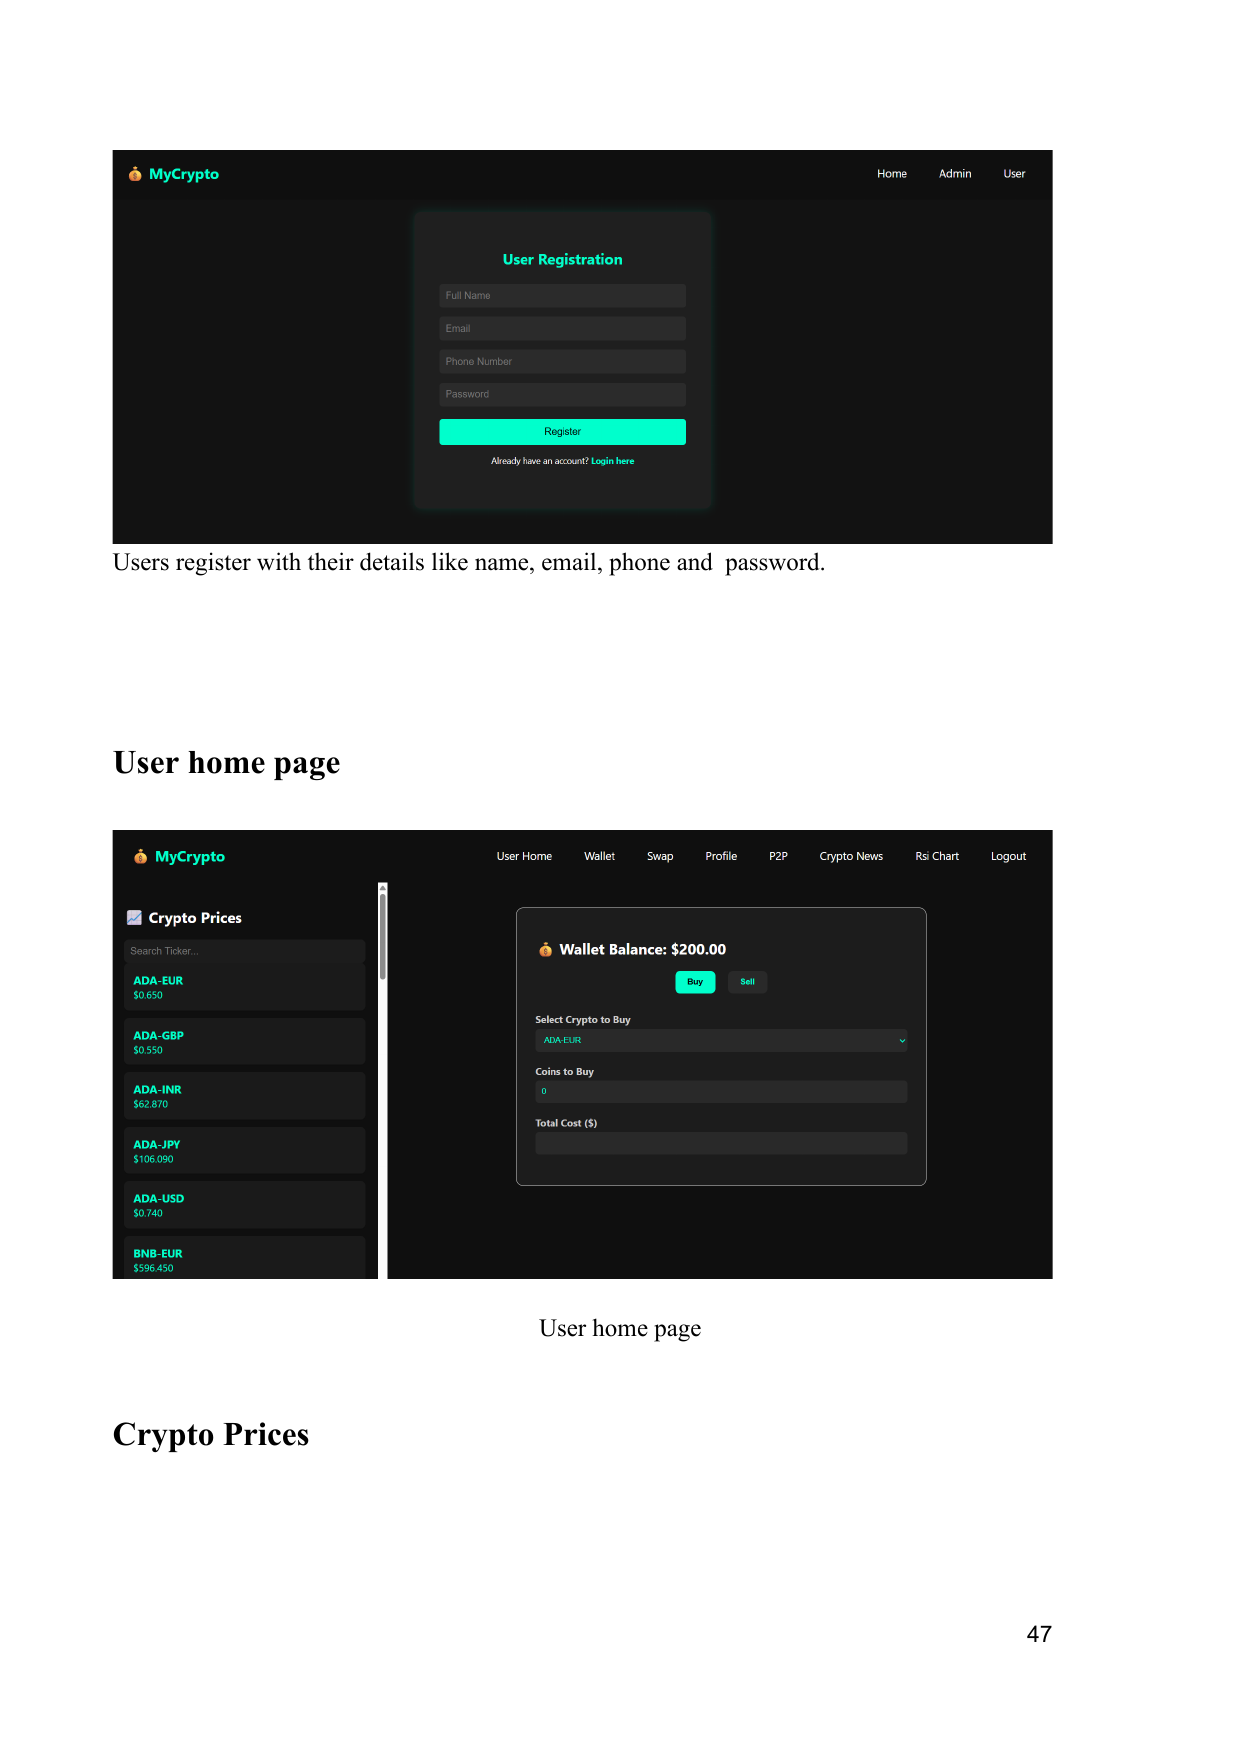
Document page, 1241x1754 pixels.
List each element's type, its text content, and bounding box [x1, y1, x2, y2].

picture [112, 150, 1053, 544]
text Users register with their details like name, email, phone and password. [112, 548, 1128, 575]
subtitle Crypto Prices [112, 1415, 1128, 1452]
picture [112, 830, 1053, 1279]
text User home page [112, 1314, 1128, 1342]
subtitle User home page [112, 744, 1128, 781]
